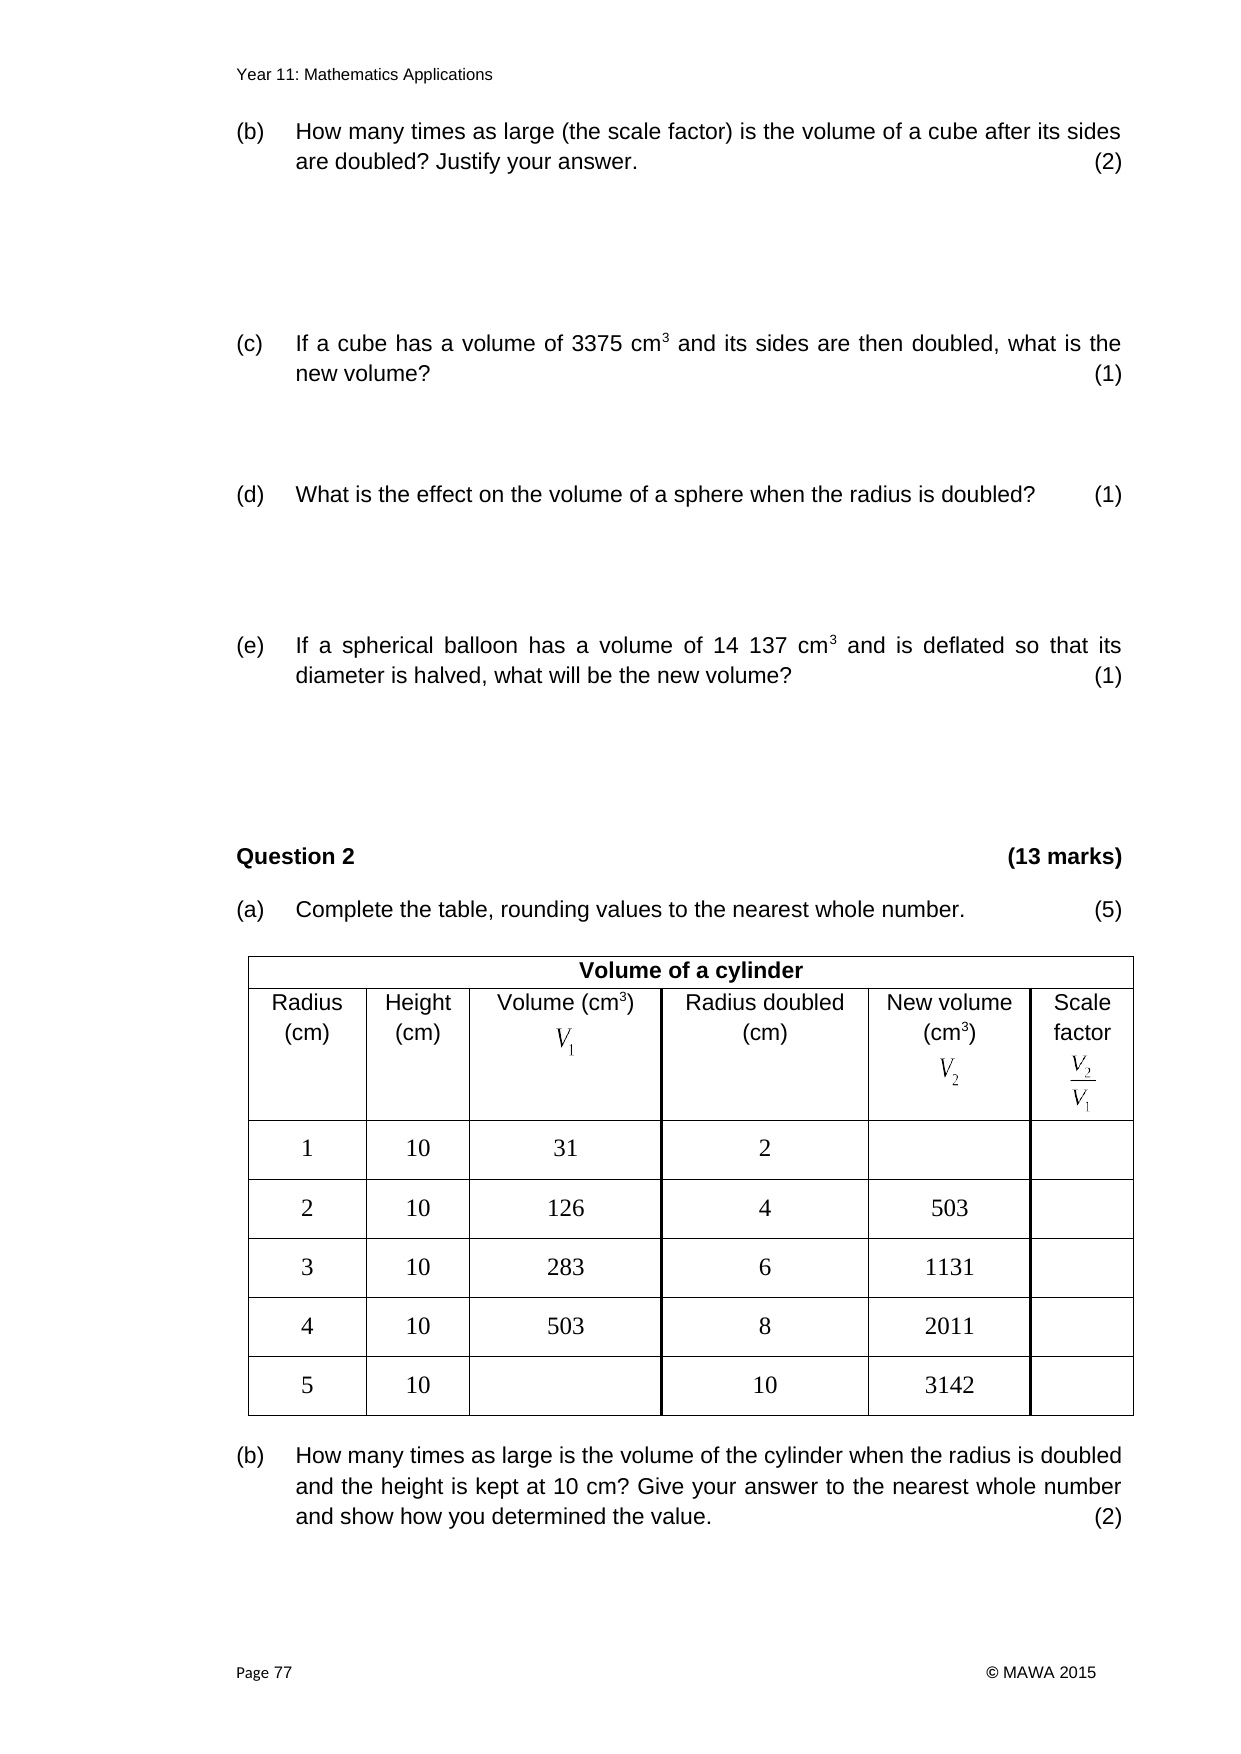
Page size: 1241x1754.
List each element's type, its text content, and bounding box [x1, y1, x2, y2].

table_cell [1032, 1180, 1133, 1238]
text (a) Complete the table, rounding values to the nearest whole number. (5) [236, 896, 1122, 922]
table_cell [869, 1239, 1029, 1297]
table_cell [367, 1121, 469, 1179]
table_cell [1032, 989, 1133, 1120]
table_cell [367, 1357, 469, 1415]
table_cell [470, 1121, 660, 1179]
text Question 2 (13 marks) [236, 843, 1122, 869]
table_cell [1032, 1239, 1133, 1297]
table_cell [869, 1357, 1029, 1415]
text (b) How many times as large (the scale factor) is the volume of a cube after its sides are doubled? Justify your answer. (2) [236, 118, 1122, 175]
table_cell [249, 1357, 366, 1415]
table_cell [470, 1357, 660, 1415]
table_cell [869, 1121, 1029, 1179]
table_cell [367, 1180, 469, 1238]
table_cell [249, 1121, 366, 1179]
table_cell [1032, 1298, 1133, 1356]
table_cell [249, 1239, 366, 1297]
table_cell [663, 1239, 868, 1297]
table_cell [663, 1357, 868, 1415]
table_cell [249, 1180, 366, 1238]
text (d) What is the effect on the volume of a sphere when the radius is doubled? (1) [236, 481, 1122, 507]
text (c) If a cube has a volume of 3375 cm3 and its sides are then doubled, what is the new volume? (1) [236, 329, 1122, 386]
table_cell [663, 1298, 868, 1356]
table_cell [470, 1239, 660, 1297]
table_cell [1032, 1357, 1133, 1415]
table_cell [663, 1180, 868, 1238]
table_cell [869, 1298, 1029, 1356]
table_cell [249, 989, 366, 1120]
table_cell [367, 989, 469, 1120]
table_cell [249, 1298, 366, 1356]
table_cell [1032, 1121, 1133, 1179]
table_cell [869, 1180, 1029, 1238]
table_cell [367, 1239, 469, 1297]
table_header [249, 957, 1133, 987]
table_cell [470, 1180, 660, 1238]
text (b) How many times as large is the volume of the cylinder when the radius is doubled and the height is kept at 10 cm? Give your answer to the nearest whole number and show how you determined the value. (2) [236, 1442, 1122, 1529]
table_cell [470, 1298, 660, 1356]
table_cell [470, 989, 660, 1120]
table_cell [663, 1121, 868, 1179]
text (e) If a spherical balloon has a volume of 14 137 cm3 and is deflated so that its diameter is halved, what will be the new volume? (1) [236, 632, 1122, 688]
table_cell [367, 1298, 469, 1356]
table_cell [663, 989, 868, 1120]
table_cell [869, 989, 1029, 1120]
